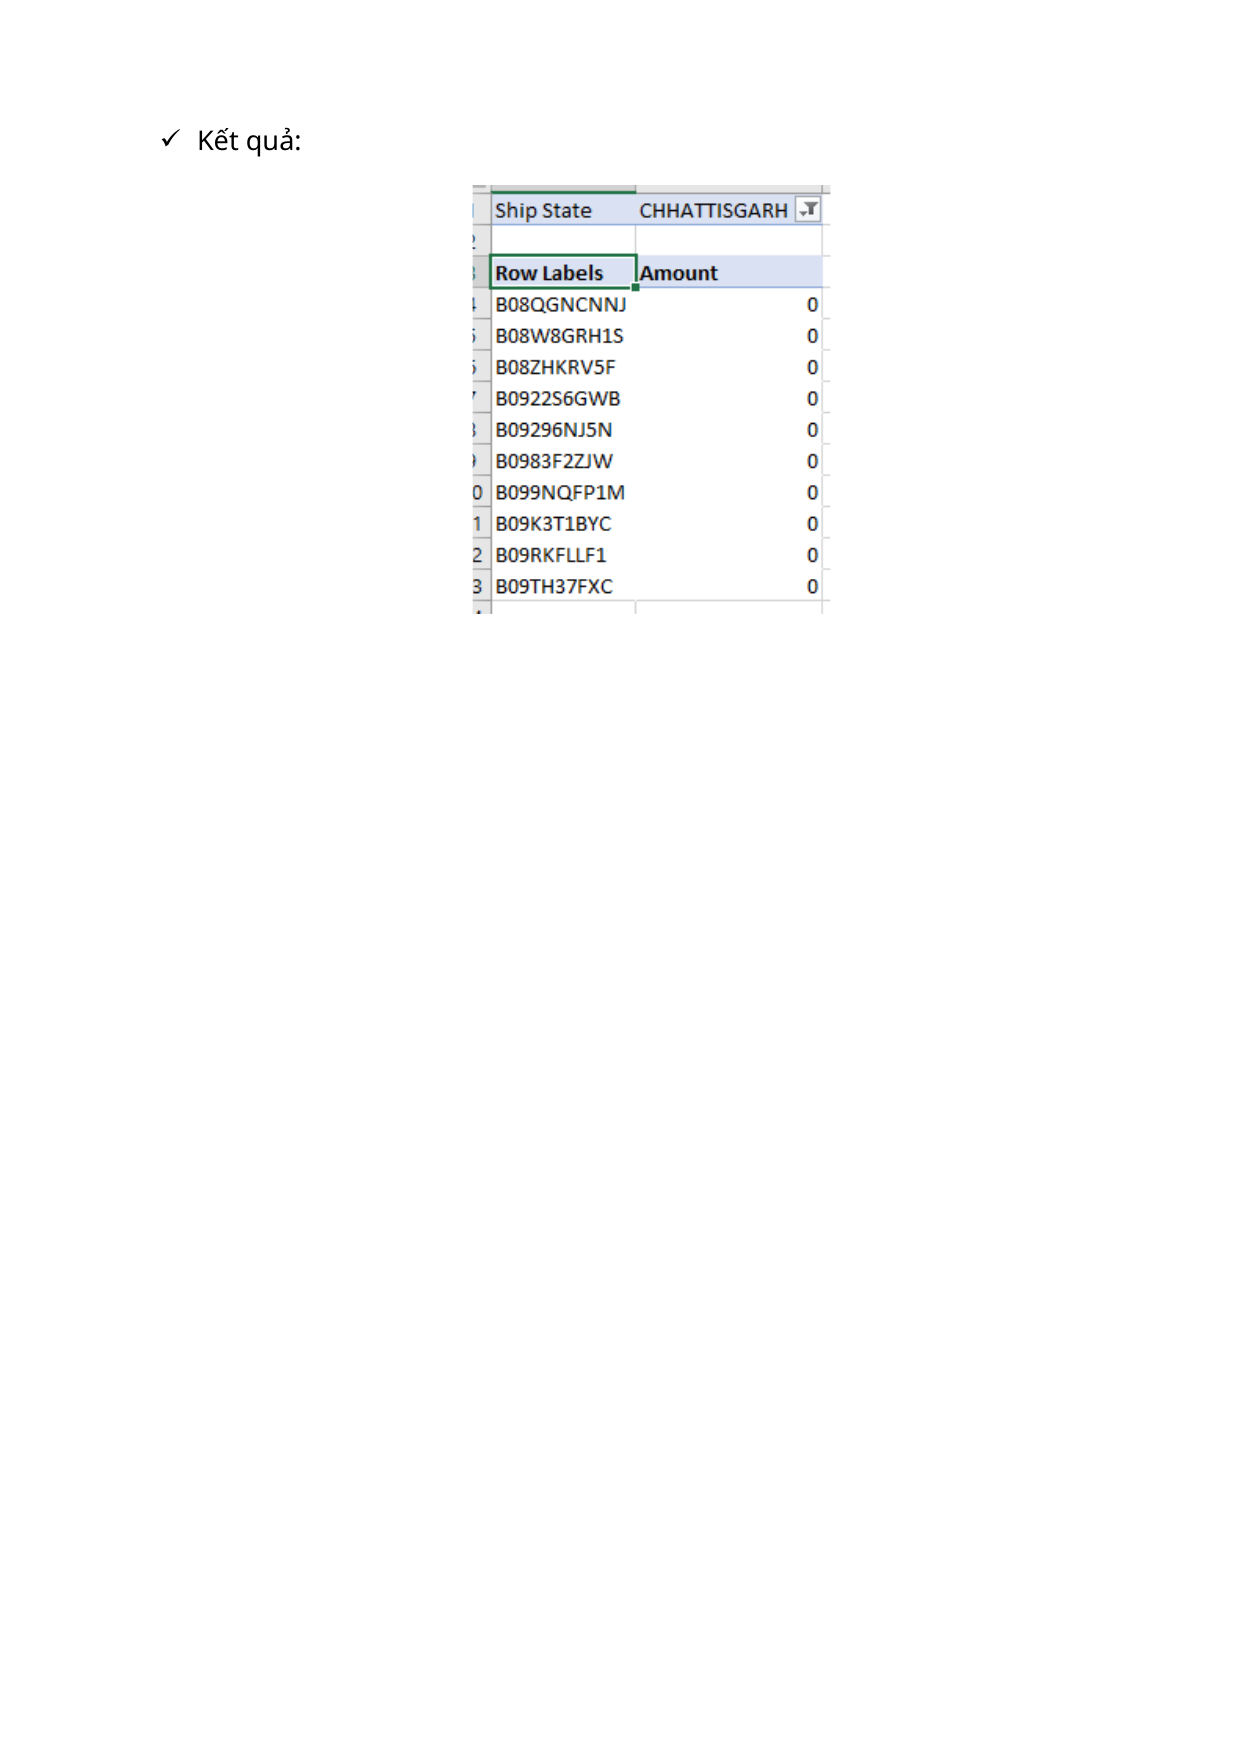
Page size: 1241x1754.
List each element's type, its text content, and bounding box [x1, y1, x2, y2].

list Kết quả: [159, 122, 1144, 159]
picture [472, 185, 831, 614]
